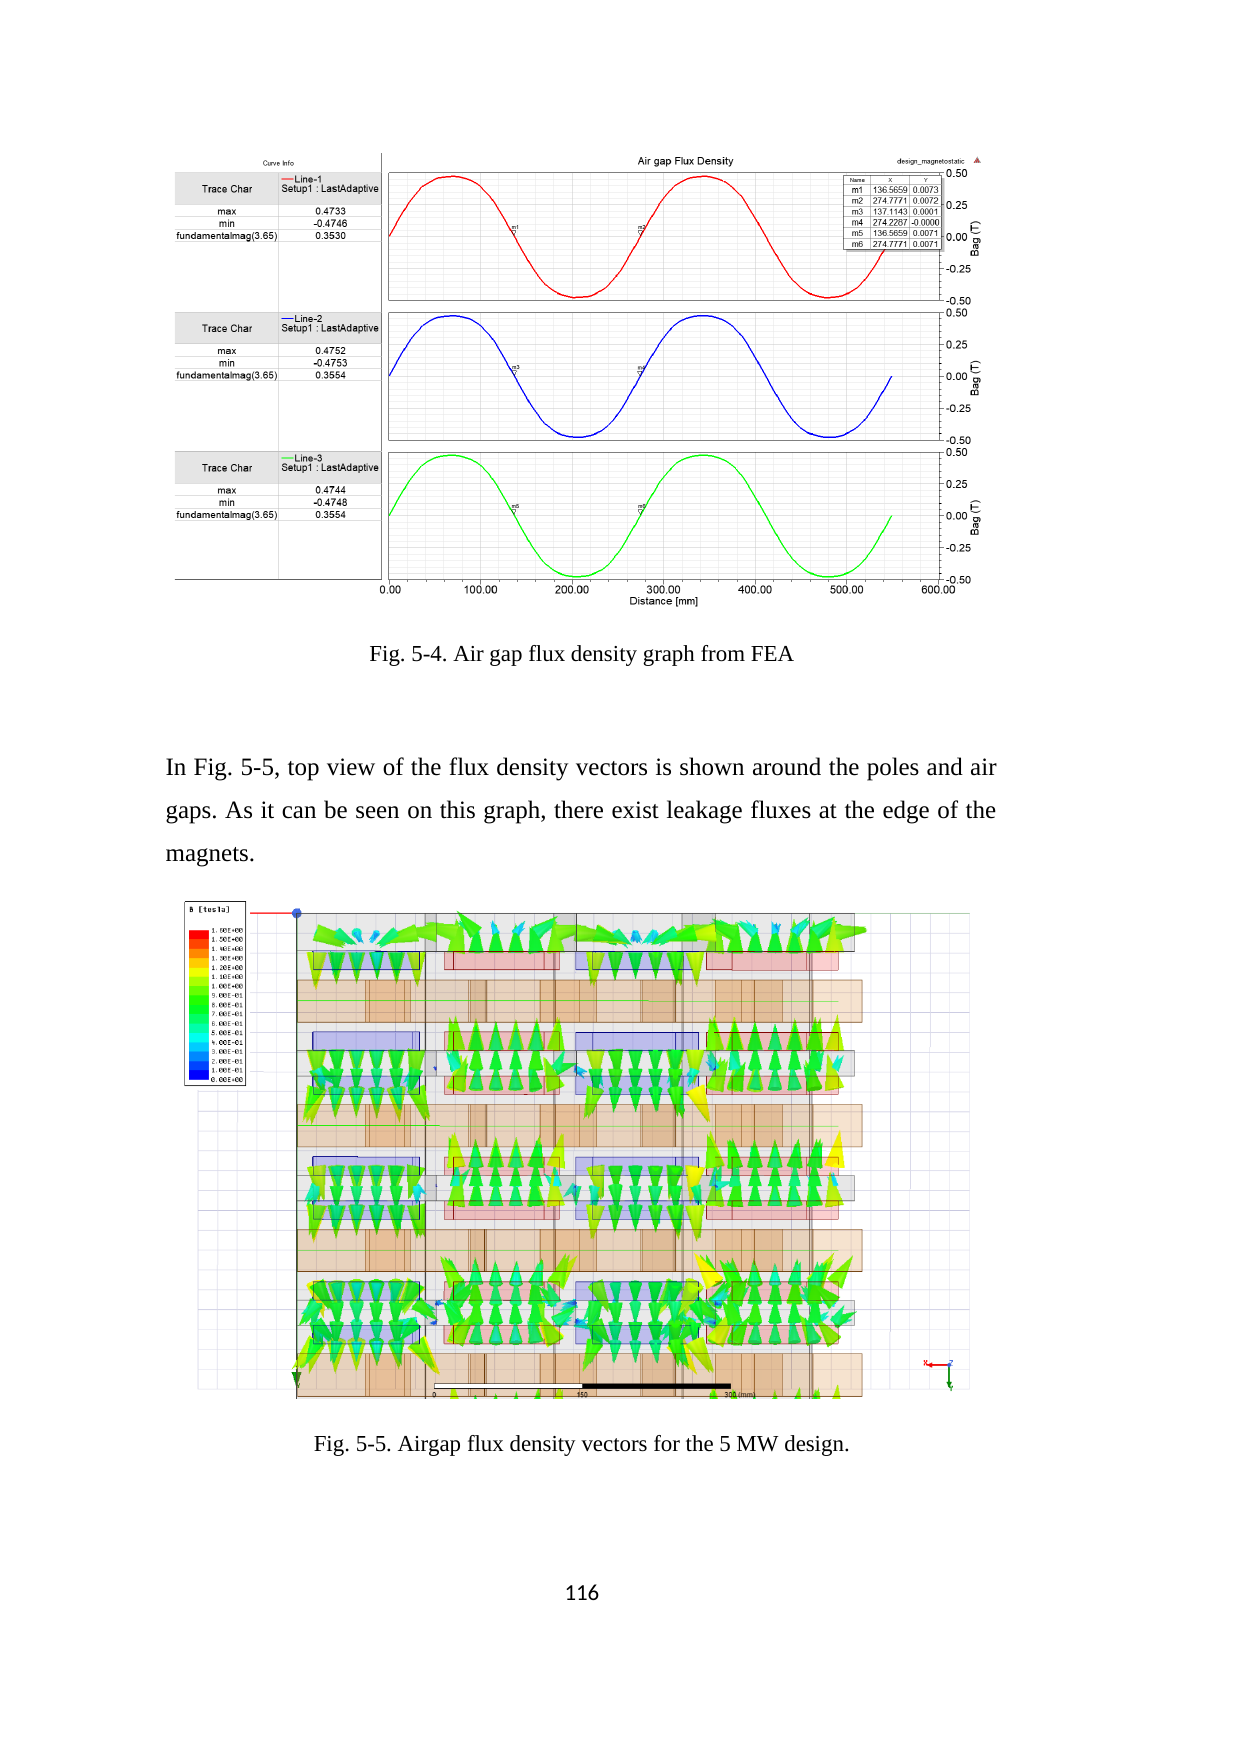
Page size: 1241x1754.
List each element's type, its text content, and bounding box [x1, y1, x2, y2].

list Fig. 5-5. Airgap flux density vectors for the 5 MW design. [165, 1430, 998, 1456]
text Fig. 5-4. Air gap flux density graph from FEA [165, 639, 998, 666]
picture [174, 153, 989, 609]
text In Fig. 5-5, top view of the flux density vectors is shown around the poles and air gaps. As it can be seen on this graph, there exist leakage fluxes at the edge of the magnets. [165, 752, 998, 867]
picture [181, 897, 983, 1399]
